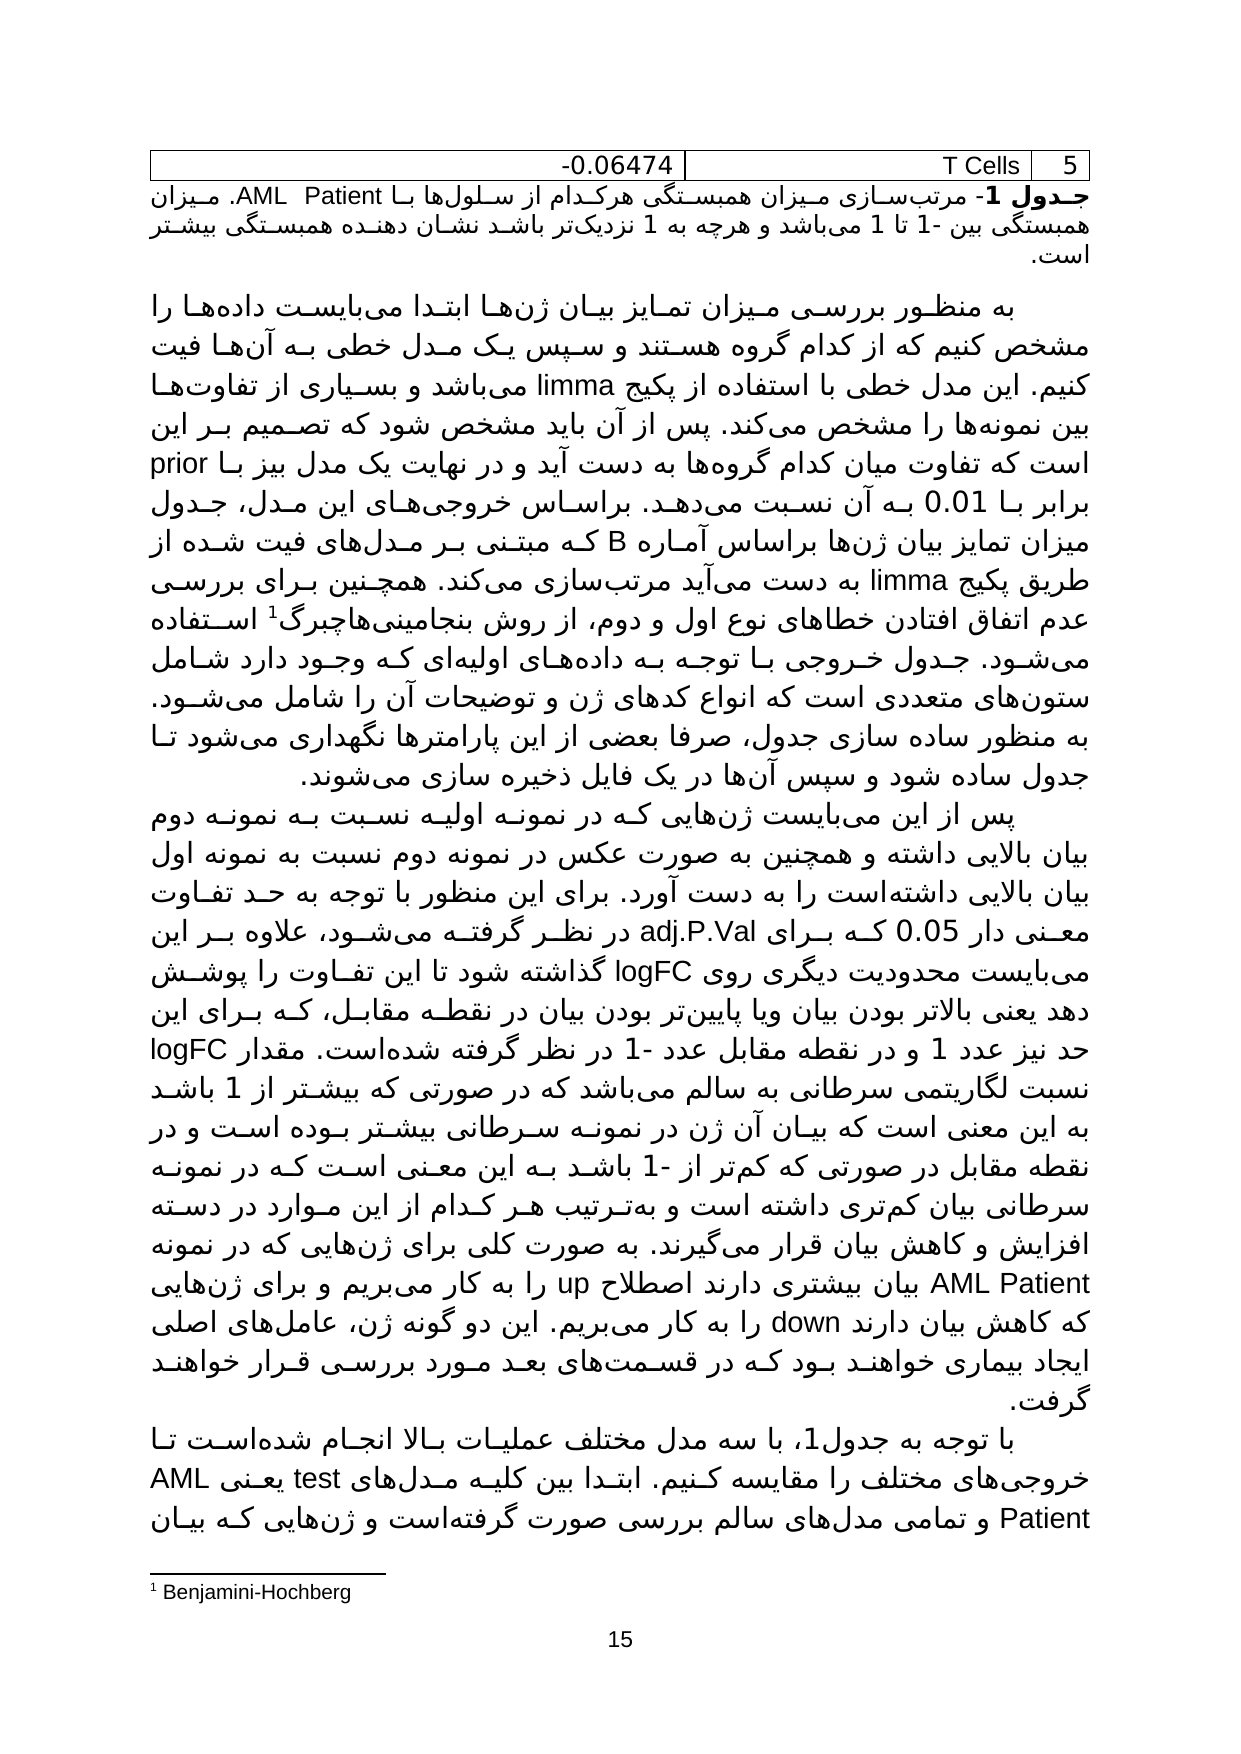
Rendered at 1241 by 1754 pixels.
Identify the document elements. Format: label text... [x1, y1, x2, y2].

table_cell 0.06474- [151, 151, 684, 180]
text پس از این می‌بایست ژن‌هایی که در نمونه اولیه نسبت به نمونه دوم بیان بالایی داشته و همچنین به صورت عکس در نمونه دوم نسبت به نمونه اول بیان بالایی داشته‌است را به دست آورد. برای این منظور با توجه به حد تفاوت معنی دار 0.05 که برای adj.P.Val در نظر گرفته می‌شود، علاوه بر این می‌بایست محدودیت دیگری روی logFC گذاشته شود تا این تفاوت را پوشش دهد یعنی بالاتر بودن بیان ویا پایین‌تر بودن بیان در نقطه مقابل، که برای این حد نیز عدد 1 و در نقطه مقابل عدد -1 در نظر گرفته شده‌است. مقدار logFC نسبت لگاریتمی سرطانی به سالم می‌باشد که در صورتی که بیشتر از 1 باشد به این معنی است که بیان آن ژن در نمونه سرطانی بیشتر بوده است و در نقطه مقابل در صورتی که کم‌تر از -1 باشد به این معنی است که در نمونه سرطانی بیان کم‌تری داشته است و به‌ترتیب هر کدام از این موارد در دسته افزایش و کاهش بیان قرار می‌گیرند. به صورت کلی برای ژن‌هایی که در نمونه AML Patient بیان بیشتری دارند اصطلاح up را به کار می‌بریم و برای ژن‌هایی که کاهش بیان دارند down را به کار می‌بریم. این دو گونه ژن، عامل‌های اصلی ایجاد بیماری خواهند بود که در قسمت‌های بعد مورد بررسی قرار خواهند گرفت. [150, 797, 1090, 1417]
table_cell 5 [1032, 151, 1089, 180]
text جدول 1- مرتب‌سازی میزان همبستگی هرکدام از سلول‌ها با AML Patient. میزان همبستگی بین -1 تا 1 می‌باشد و هرچه به 1 نزدیک‌تر باشد نشان دهنده همبستگی بیشتر است. [150, 181, 1090, 269]
table_cell T Cells [686, 151, 1031, 180]
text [150, 1422, 1090, 1535]
text به منظور بررسی میزان تمایز بیان ژن‌ها ابتدا می‌بایست داده‌ها را مشخص کنیم که از کدام گروه هستند و سپس یک مدل خطی به آن‌ها فیت کنیم. این مدل خطی با استفاده از پکیج limma می‌باشد و بسیاری از تفاوت‌ها بین نمونه‌ها را مشخص می‌کند. پس از آن باید مشخص شود که تصمیم بر این است که تفاوت میان کدام گروه‌ها به دست آید و در نهایت یک مدل بیز با prior برابر با 0.01 به آن نسبت می‌دهد. براساس خروجی‌های این مدل، جدول میزان تمایز بیان ژن‌ها براساس آماره B که مبتنی بر مدل‌های فیت شده از طریق پکیج limma به دست می‌آید مرتب‌سازی می‌کند. همچنین برای بررسی عدم اتفاق افتادن خطا‌های نوع اول و دوم، از روش بنجامینی‌هاچبرگ استفاده می‌شود. جدول خروجی با توجه به داده‌های اولیه‌ای که وجود دارد شامل ستون‌های متعددی است که انواع کد‌های ژن و توضیحات آن را شامل می‌شود. به منظور ساده سازی جدول، صرفا بعضی از این پارامتر‌ها نگهداری می‌شود تا جدول ساده شود و سپس آن‌ها در یک فایل ذخیره سازی می‌شوند. [150, 290, 1090, 792]
